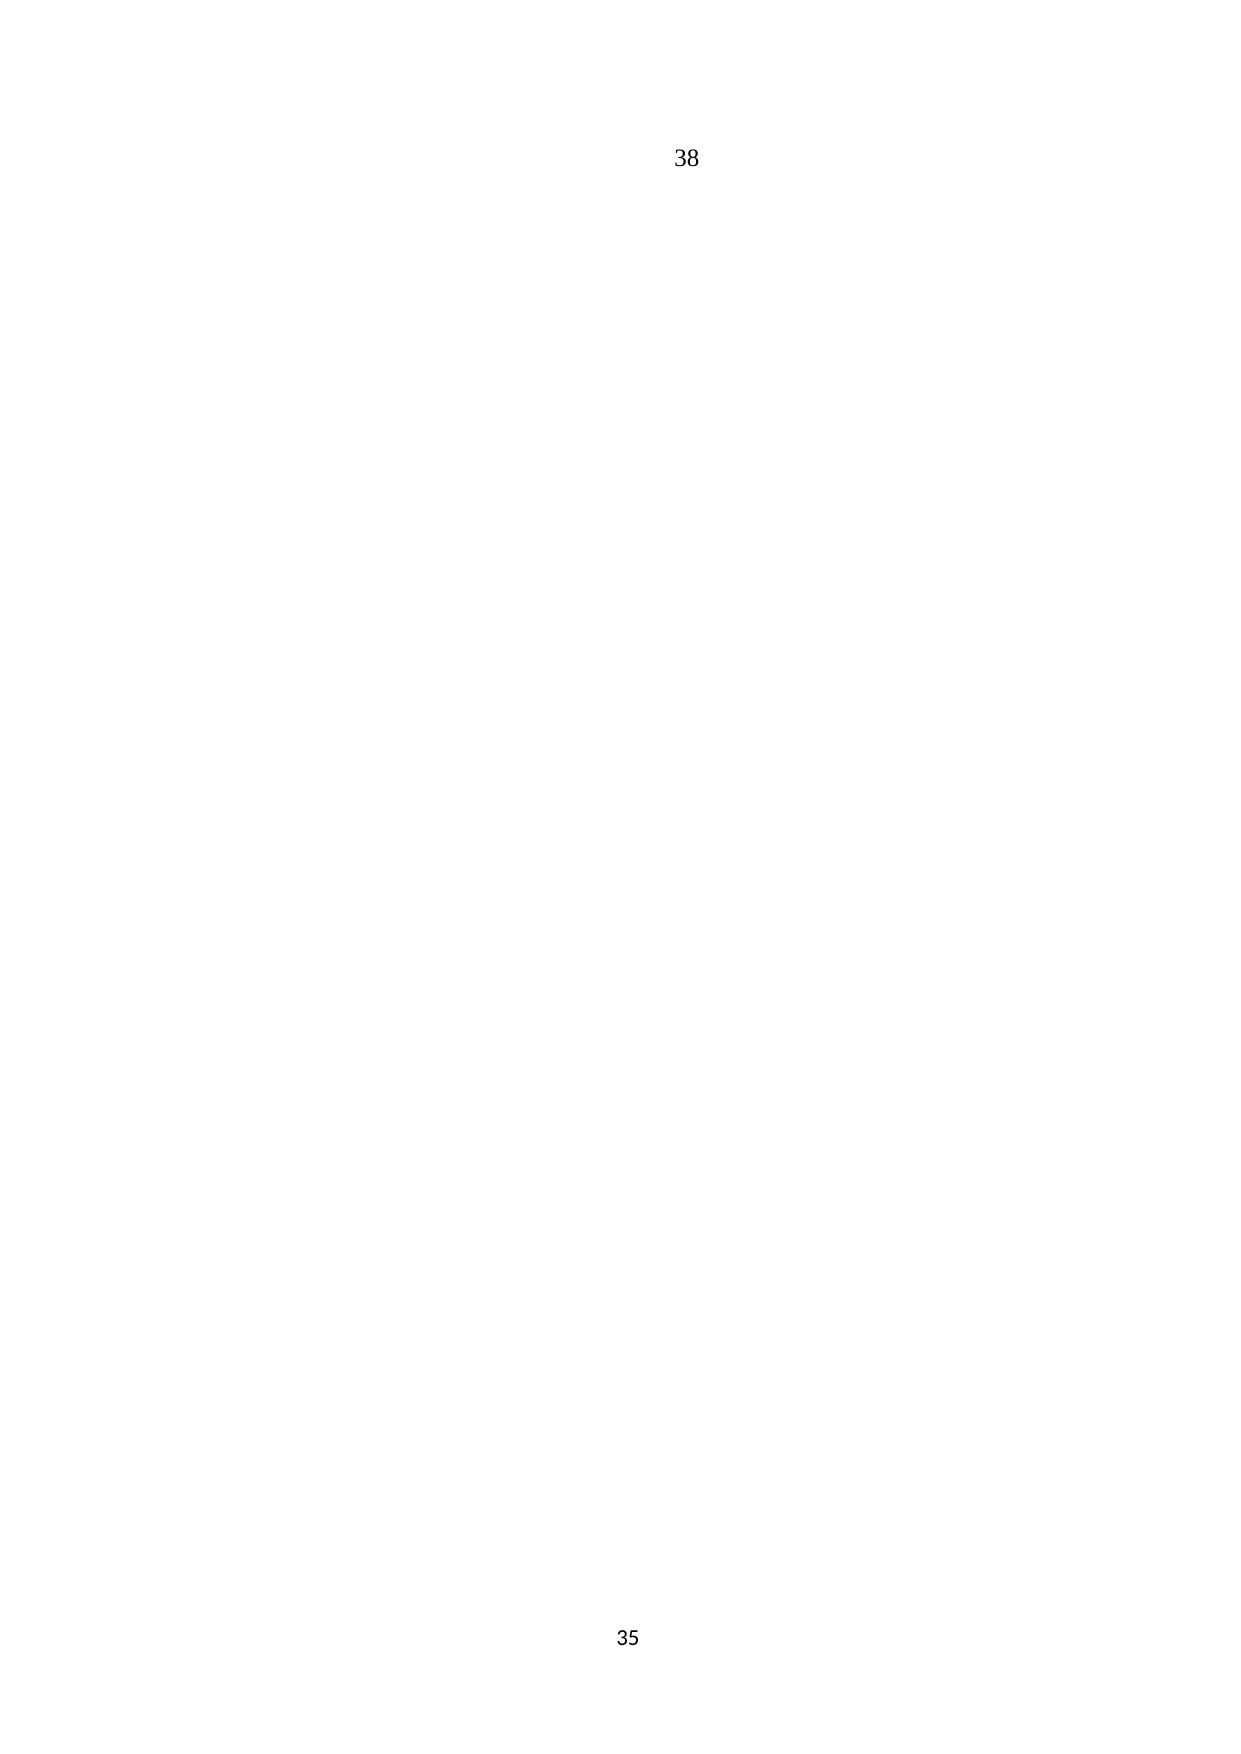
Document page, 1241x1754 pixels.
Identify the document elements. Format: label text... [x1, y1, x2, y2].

text 38 [600, 143, 1154, 171]
